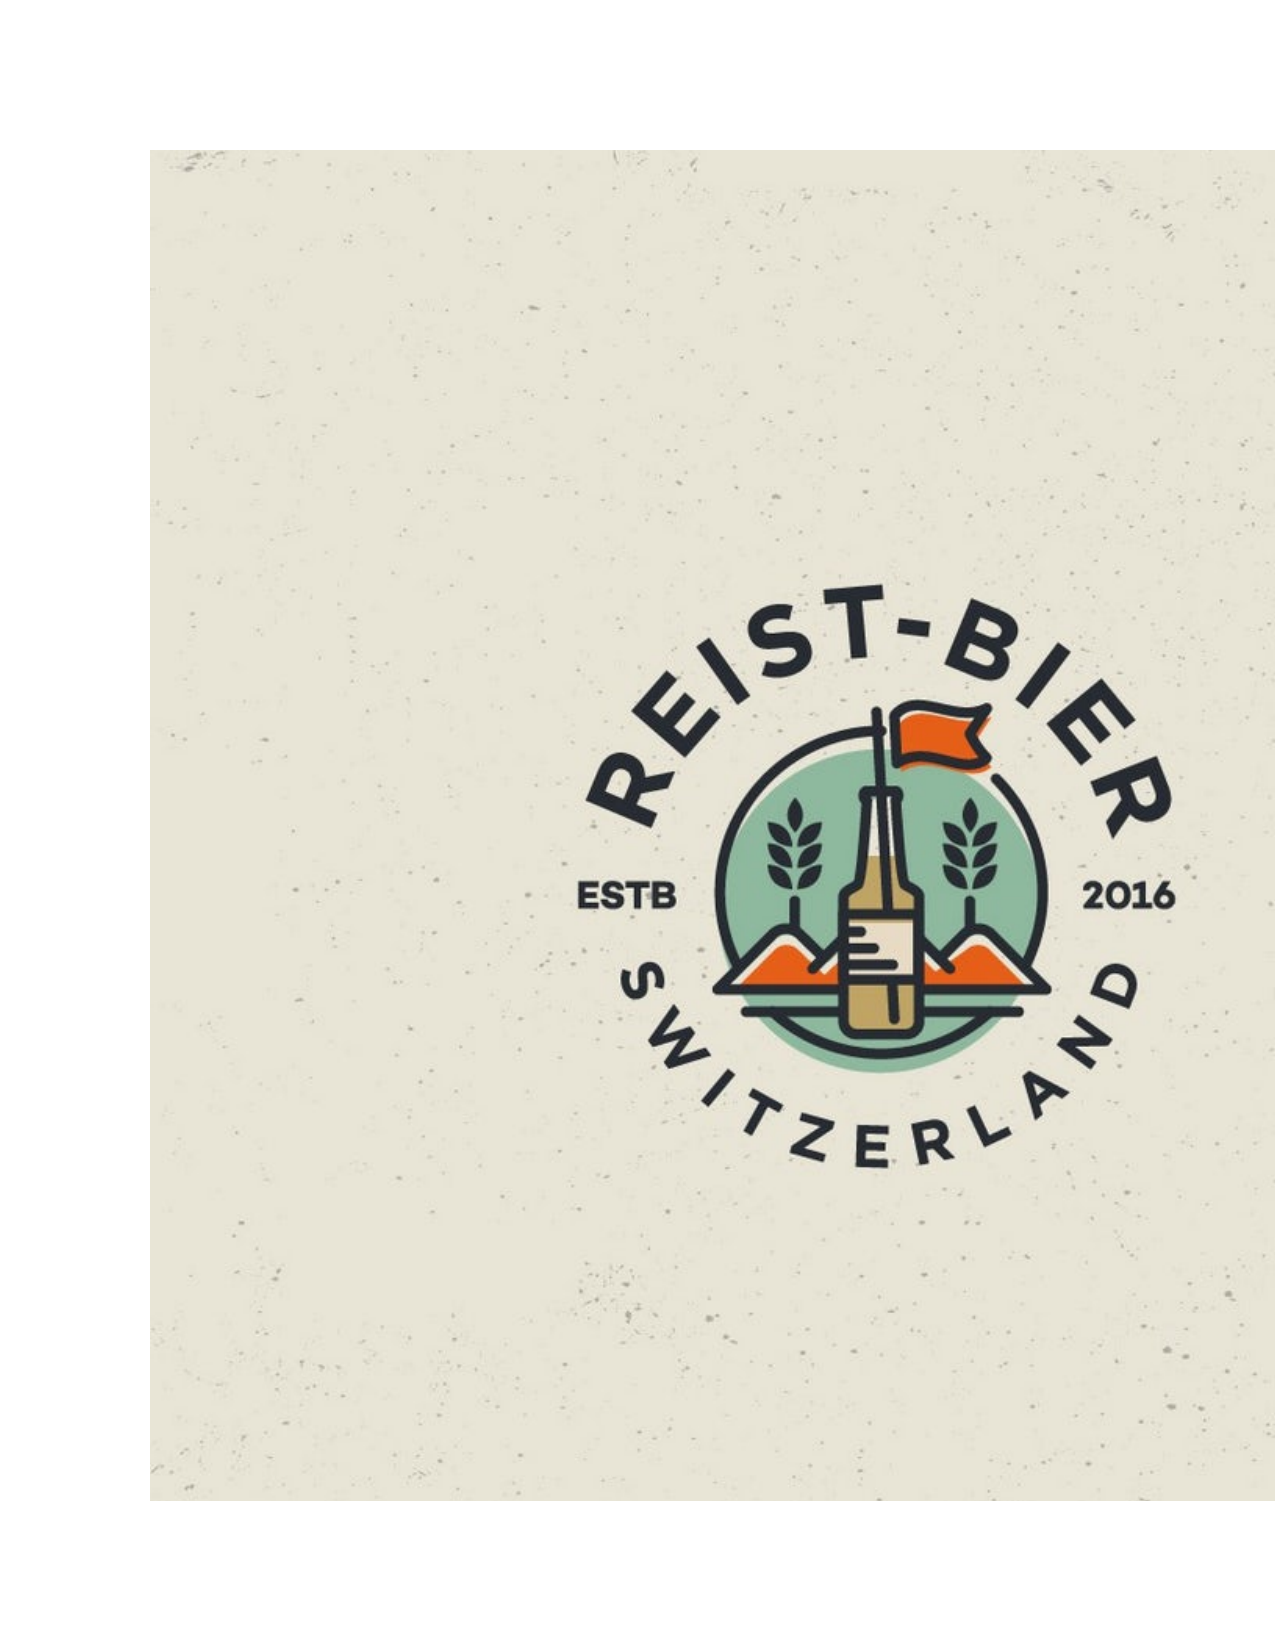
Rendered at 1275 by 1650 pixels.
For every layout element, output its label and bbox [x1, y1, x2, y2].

picture [150, 150, 1275, 1501]
